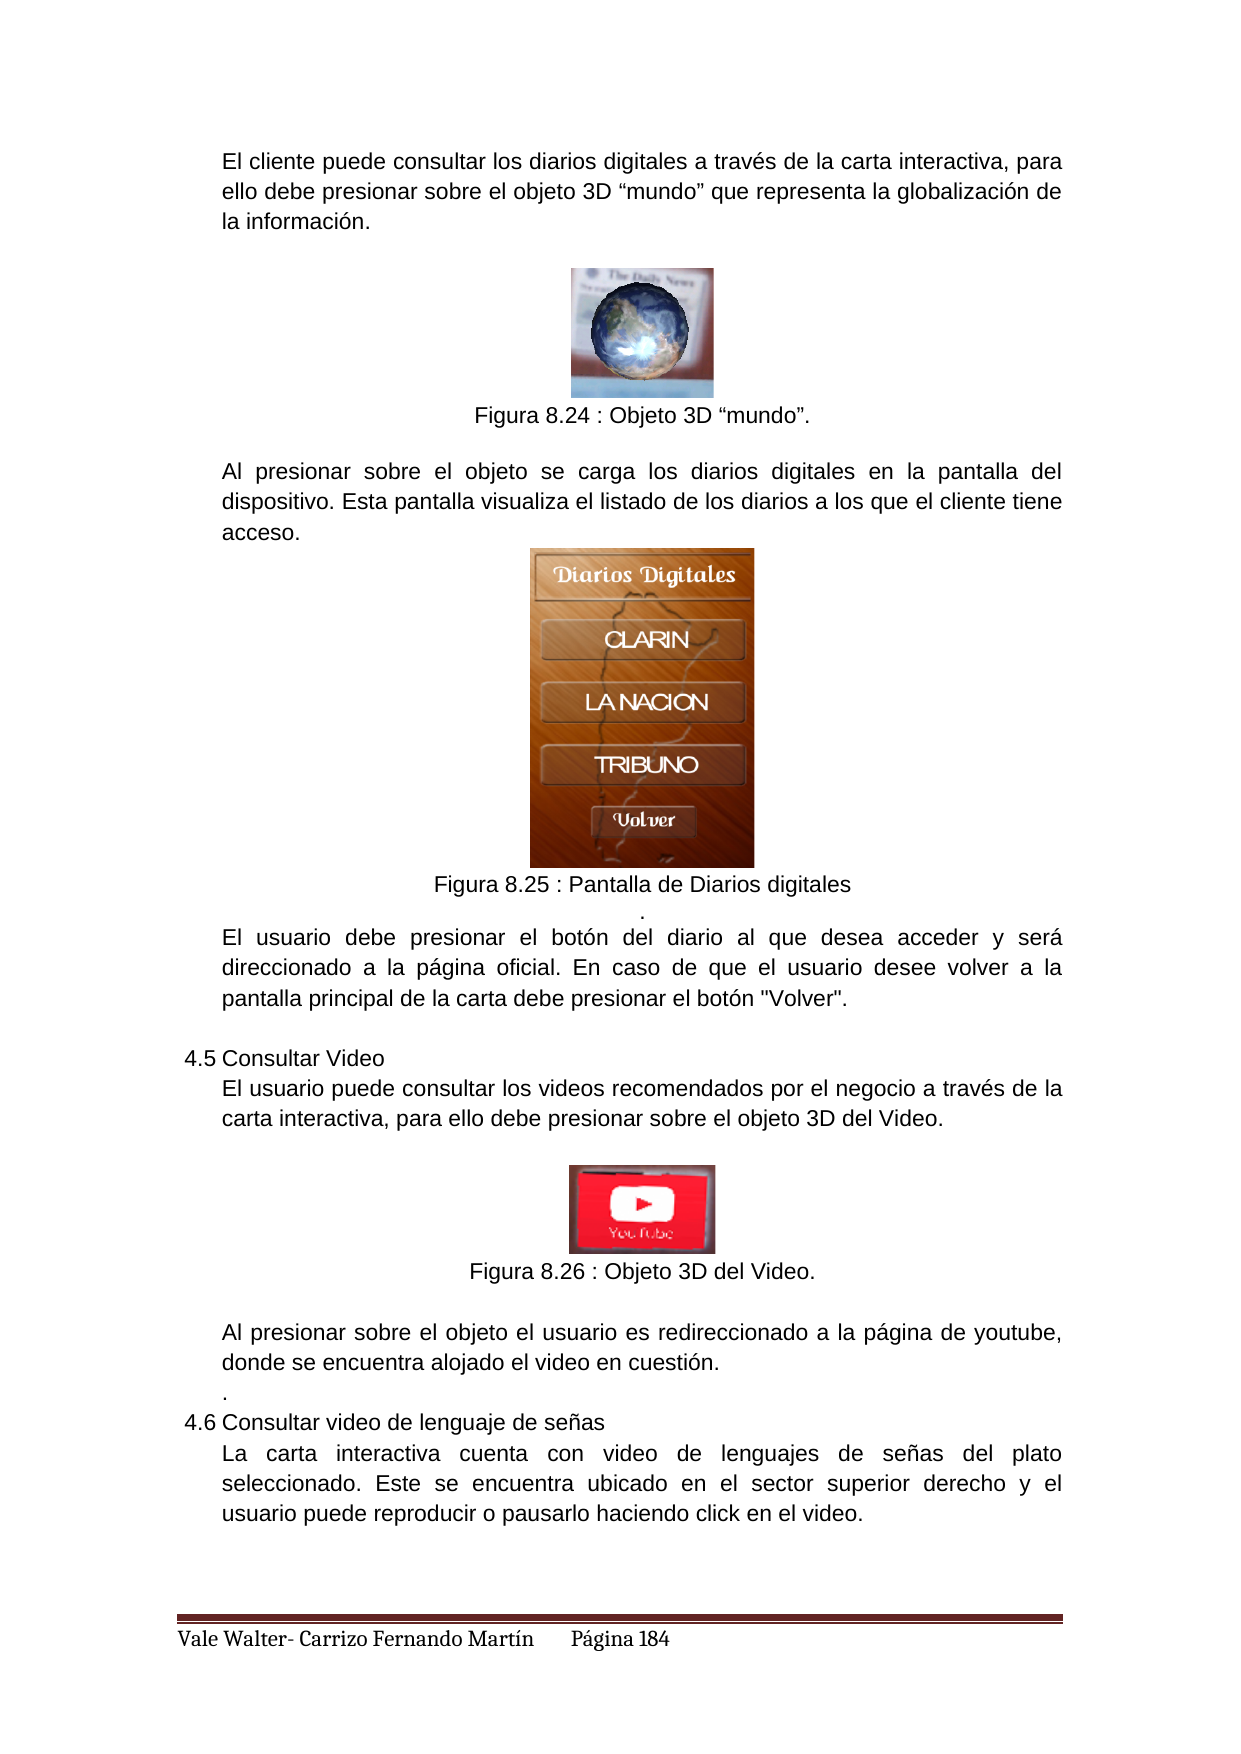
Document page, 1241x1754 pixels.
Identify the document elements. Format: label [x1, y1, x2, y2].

picture [571, 268, 714, 398]
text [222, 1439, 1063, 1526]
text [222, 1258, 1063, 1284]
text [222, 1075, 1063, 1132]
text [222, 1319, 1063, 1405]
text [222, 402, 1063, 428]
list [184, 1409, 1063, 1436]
picture [530, 548, 755, 868]
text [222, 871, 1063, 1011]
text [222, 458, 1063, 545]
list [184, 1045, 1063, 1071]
picture [569, 1165, 716, 1254]
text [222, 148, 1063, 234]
